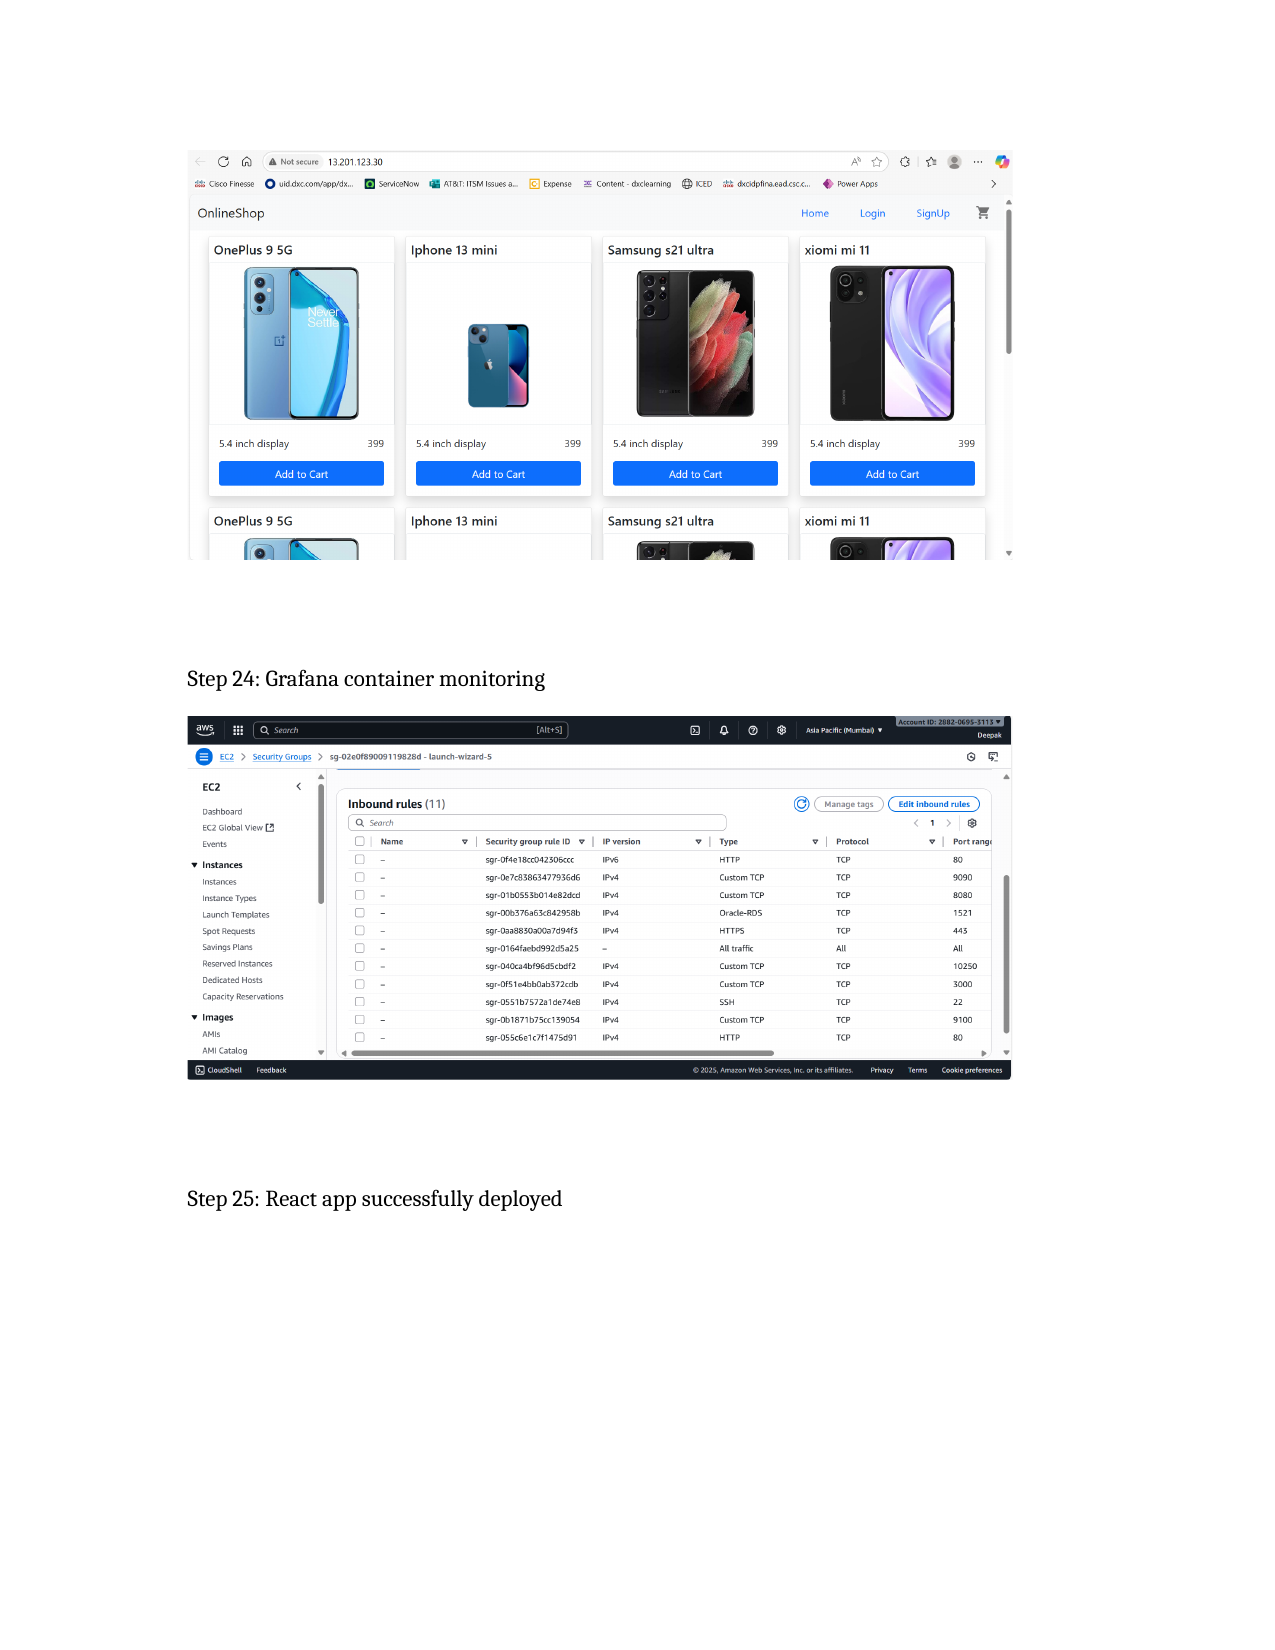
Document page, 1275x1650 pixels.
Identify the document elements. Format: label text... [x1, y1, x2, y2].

picture [187, 150, 1013, 560]
picture [187, 716, 1013, 1080]
text Step 25: React app successfully deployed [187, 1186, 1087, 1212]
text Step 24: Grafana container monitoring [187, 665, 1087, 692]
